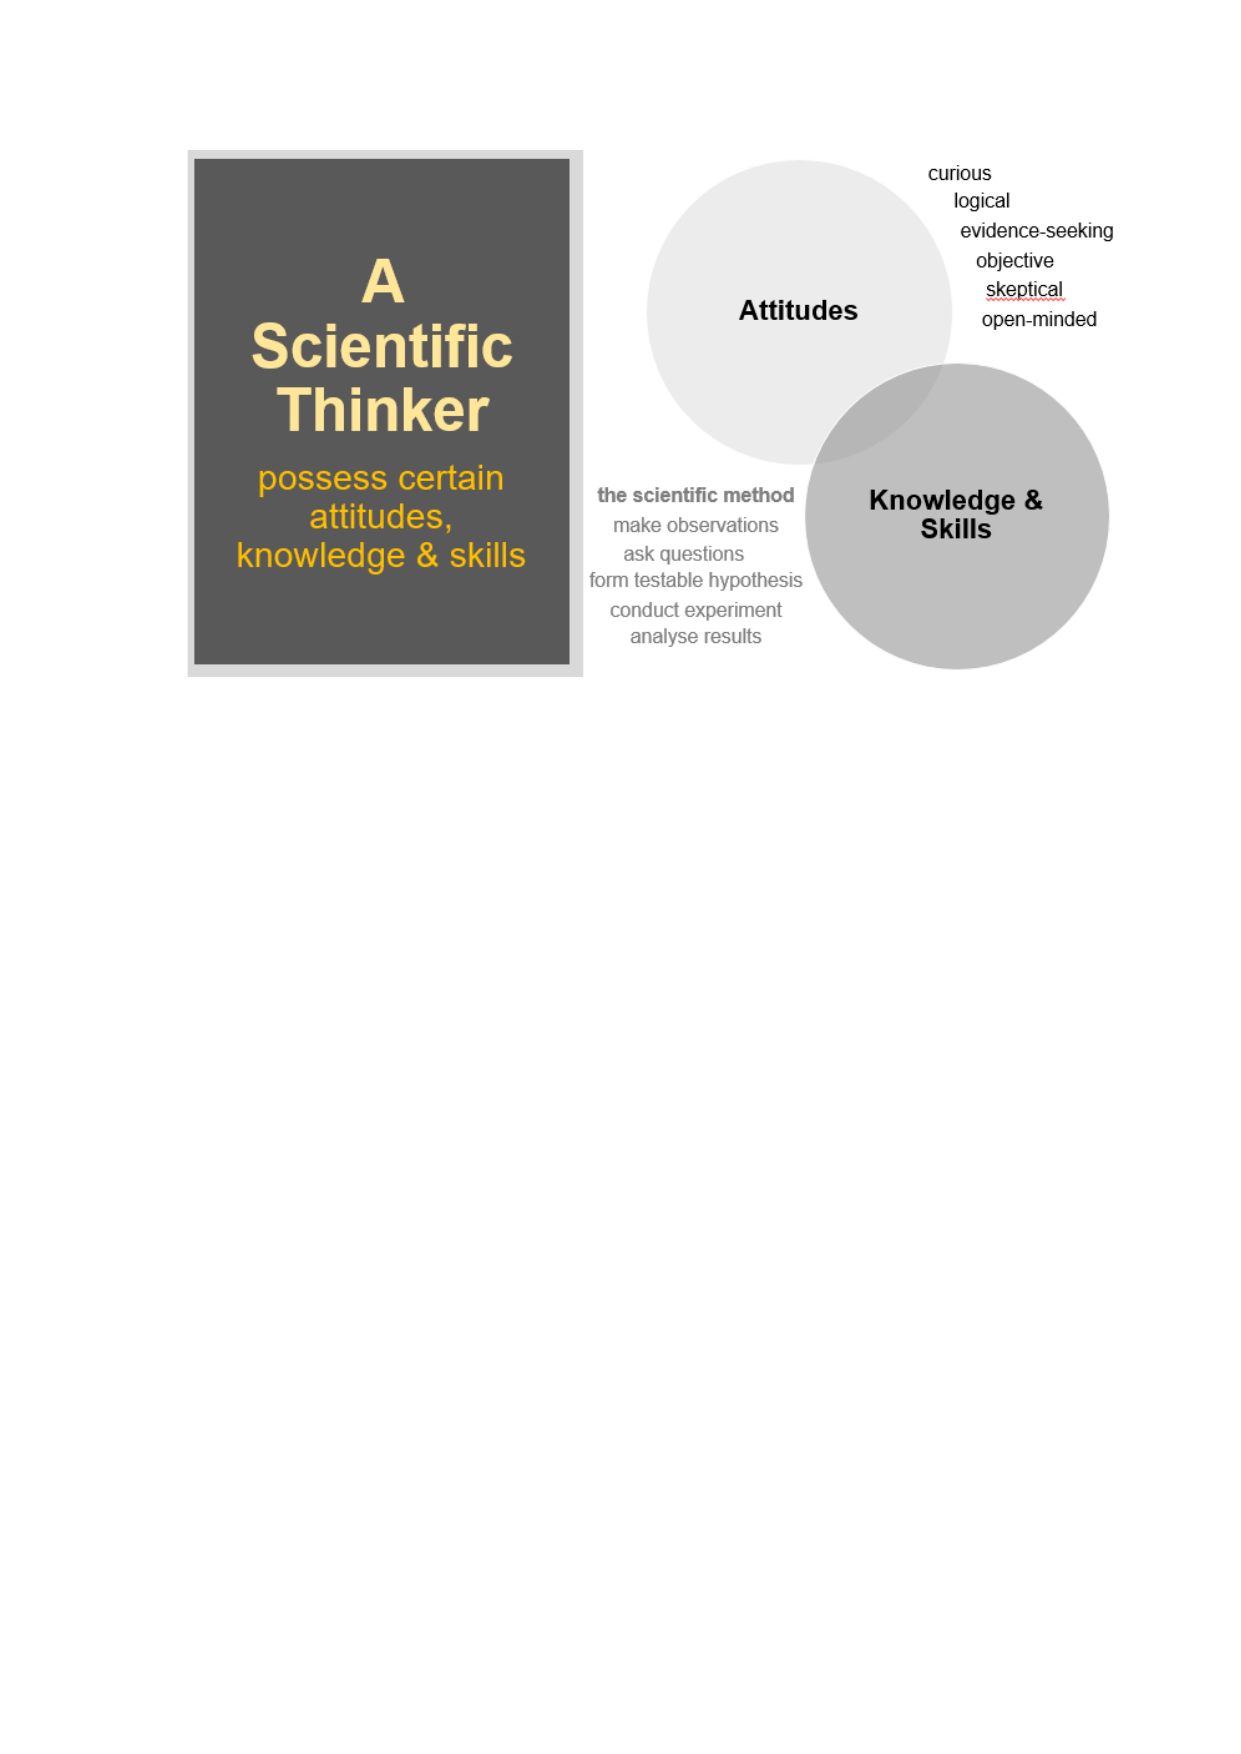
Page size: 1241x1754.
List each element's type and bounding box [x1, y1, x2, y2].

picture [187, 150, 1128, 677]
